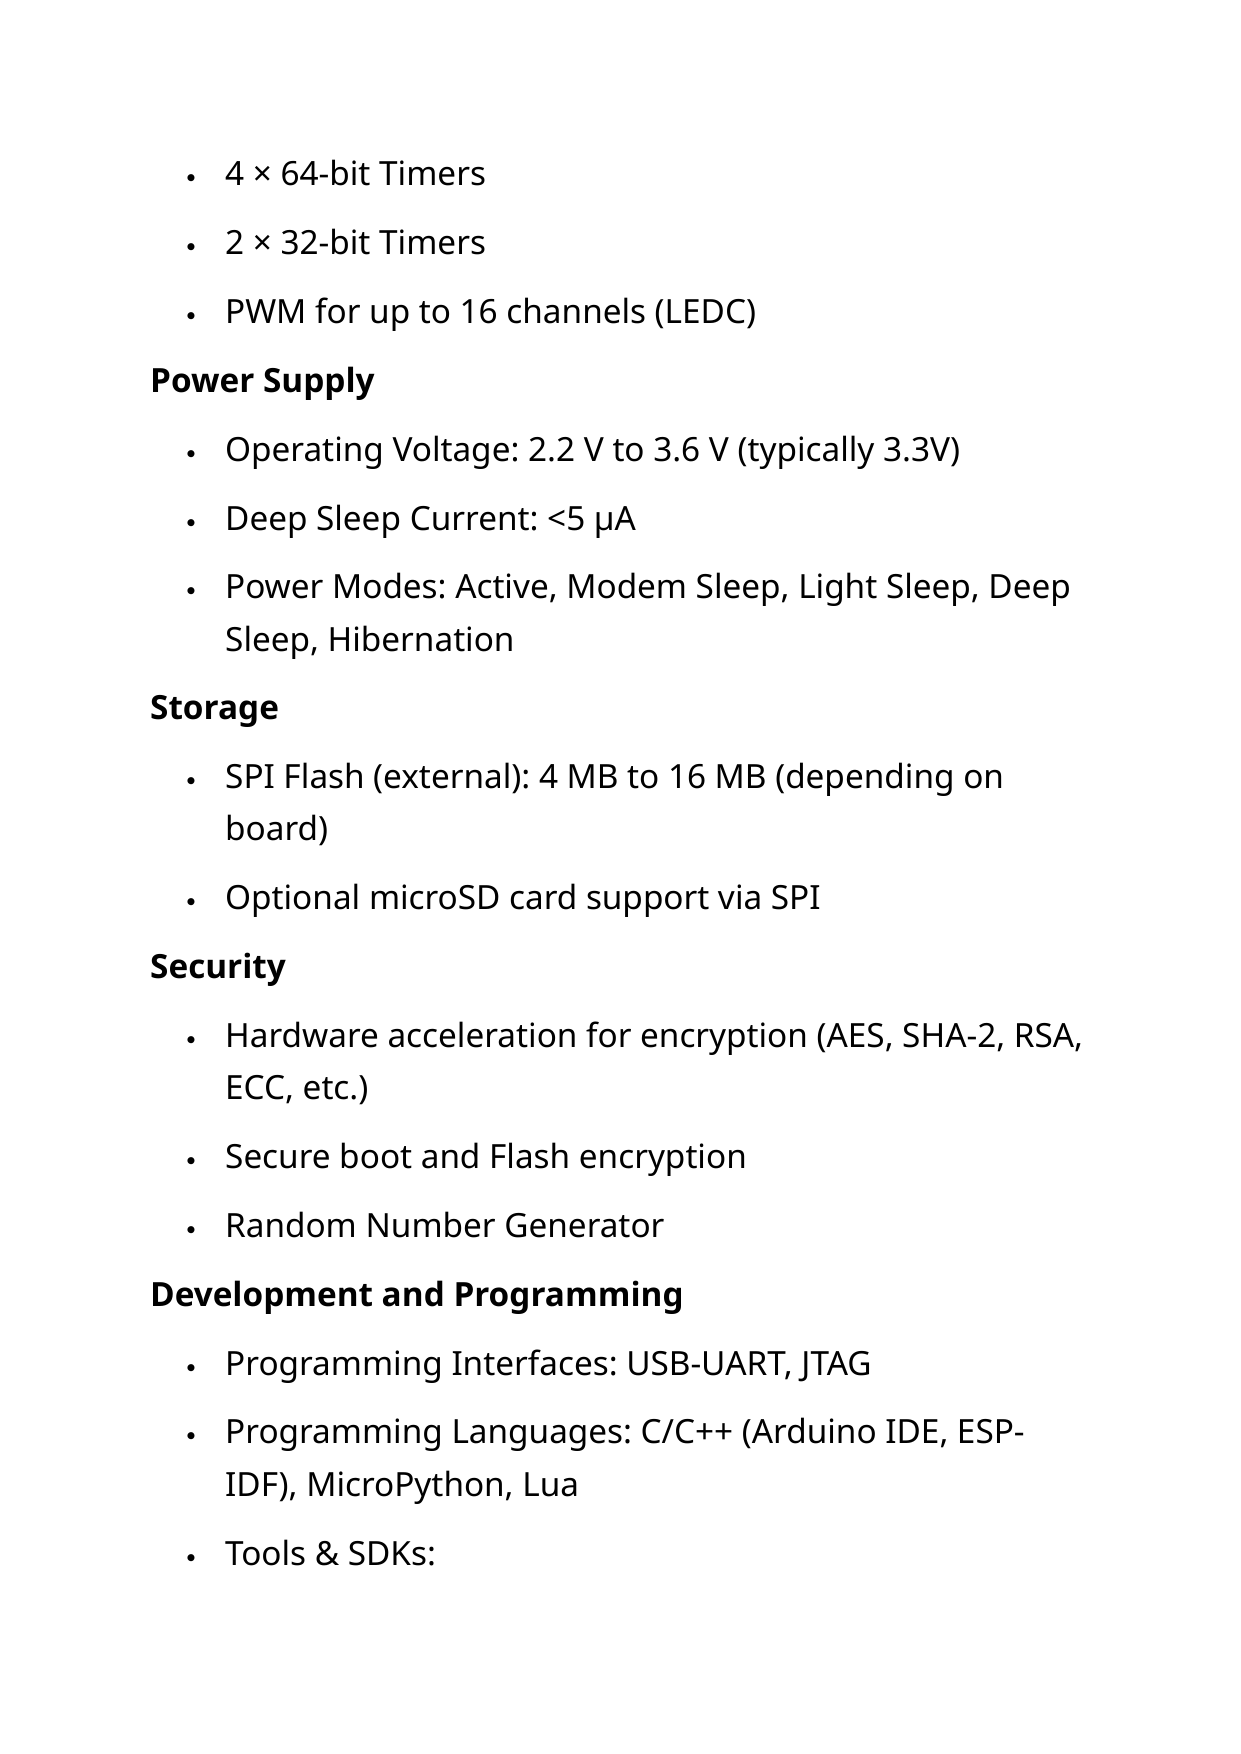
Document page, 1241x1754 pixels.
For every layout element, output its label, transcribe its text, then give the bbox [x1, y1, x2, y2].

text Power Supply [150, 357, 1090, 402]
list Power Modes: Active, Modem Sleep, Light Sleep, Deep Sleep, Hibernation [187, 563, 1090, 661]
list Tools & SDKs: [187, 1529, 1090, 1575]
list 2 × 32-bit Timers [187, 219, 1090, 264]
text Storage [150, 684, 1090, 729]
list Deep Sleep Current: <5 μA [187, 494, 1090, 540]
text Security [150, 943, 1090, 988]
list Random Number Generator [187, 1202, 1090, 1247]
list 4 × 64-bit Timers [187, 150, 1090, 195]
list Programming Languages: C/C++ (Arduino IDE, ESP-IDF), MicroPython, Lua [187, 1408, 1090, 1506]
list Operating Voltage: 2.2 V to 3.6 V (typically 3.3V) [187, 425, 1090, 471]
list Secure boot and Flash encryption [187, 1133, 1090, 1178]
list Hardware acceleration for encryption (AES, SHA-2, RSA, ECC, etc.) [187, 1012, 1090, 1109]
list Programming Interfaces: USB-UART, JTAG [187, 1339, 1090, 1385]
list PWM for up to 16 channels (LEDC) [187, 288, 1090, 333]
text Development and Programming [150, 1271, 1090, 1316]
list Optional microSD card support via SPI [187, 874, 1090, 919]
list SPI Flash (external): 4 MB to 16 MB (depending on board) [187, 753, 1090, 851]
